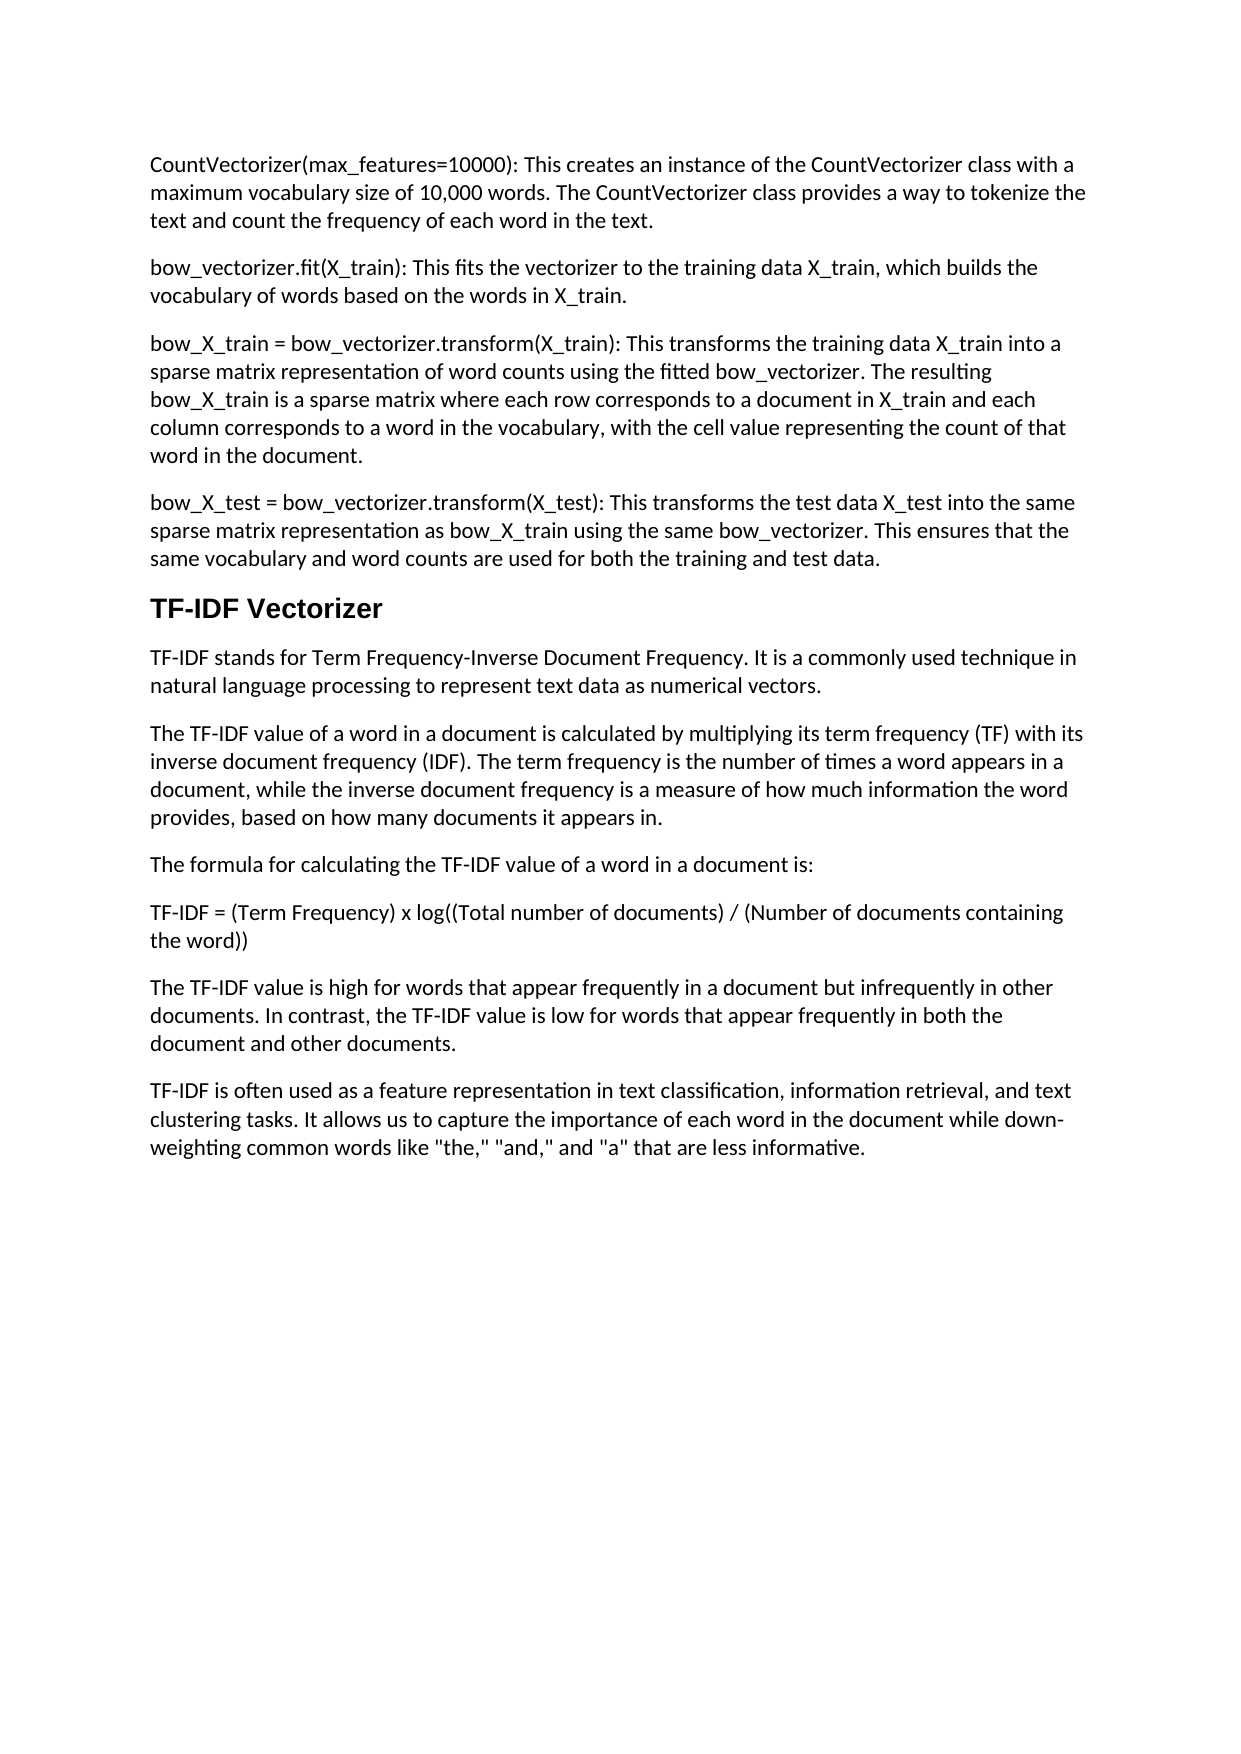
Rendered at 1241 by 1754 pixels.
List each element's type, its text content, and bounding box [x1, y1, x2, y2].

subtitle bow_X_test = bow_vectorizer.transform(X_test): This transforms the test data X_test into the same sparse matrix representation as bow_X_train using the same bow_vectorizer. This ensures that the same vocabulary and word counts are used for both the training and test data. [150, 488, 1090, 572]
subtitle The TF-IDF value is high for words that appear frequently in a document but infrequently in other documents. In contrast, the TF-IDF value is low for words that appear frequently in both the document and other documents. [150, 973, 1090, 1057]
subtitle The formula for calculating the TF-IDF value of a word in a document is: [150, 850, 1090, 878]
subtitle TF-IDF Vectorizer [150, 592, 1090, 624]
subtitle TF-IDF is often used as a feature representation in text classification, information retrieval, and text clustering tasks. It allows us to capture the importance of each word in the document while down-weighting common words like "the," "and," and "a" that are less informative. [150, 1077, 1090, 1161]
subtitle bow_vectorizer.fit(X_train): This fits the vectorizer to the training data X_train, which builds the vocabulary of words based on the words in X_train. [150, 253, 1090, 309]
subtitle TF-IDF stands for Term Frequency-Inverse Document Frequency. It is a commonly used technique in natural language processing to represent text data as numerical vectors. [150, 643, 1090, 699]
subtitle bow_X_train = bow_vectorizer.transform(X_train): This transforms the training data X_train into a sparse matrix representation of word counts using the fitted bow_vectorizer. The resulting bow_X_train is a sparse matrix where each row corresponds to a document in X_train and each column corresponds to a word in the vocabulary, with the cell value representing the count of that word in the document. [150, 329, 1090, 469]
subtitle TF-IDF = (Term Frequency) x log((Total number of documents) / (Number of documents containing the word)) [150, 898, 1090, 954]
subtitle The TF-IDF value of a word in a document is calculated by multiplying its term frequency (TF) with its inverse document frequency (IDF). The term frequency is the number of times a word appears in a document, while the inverse document frequency is a measure of how much information the word provides, based on how many documents it appears in. [150, 719, 1090, 831]
subtitle CountVectorizer(max_features=10000): This creates an instance of the CountVectorizer class with a maximum vocabulary size of 10,000 words. The CountVectorizer class provides a way to tokenize the text and count the frequency of each word in the text. [150, 150, 1090, 234]
